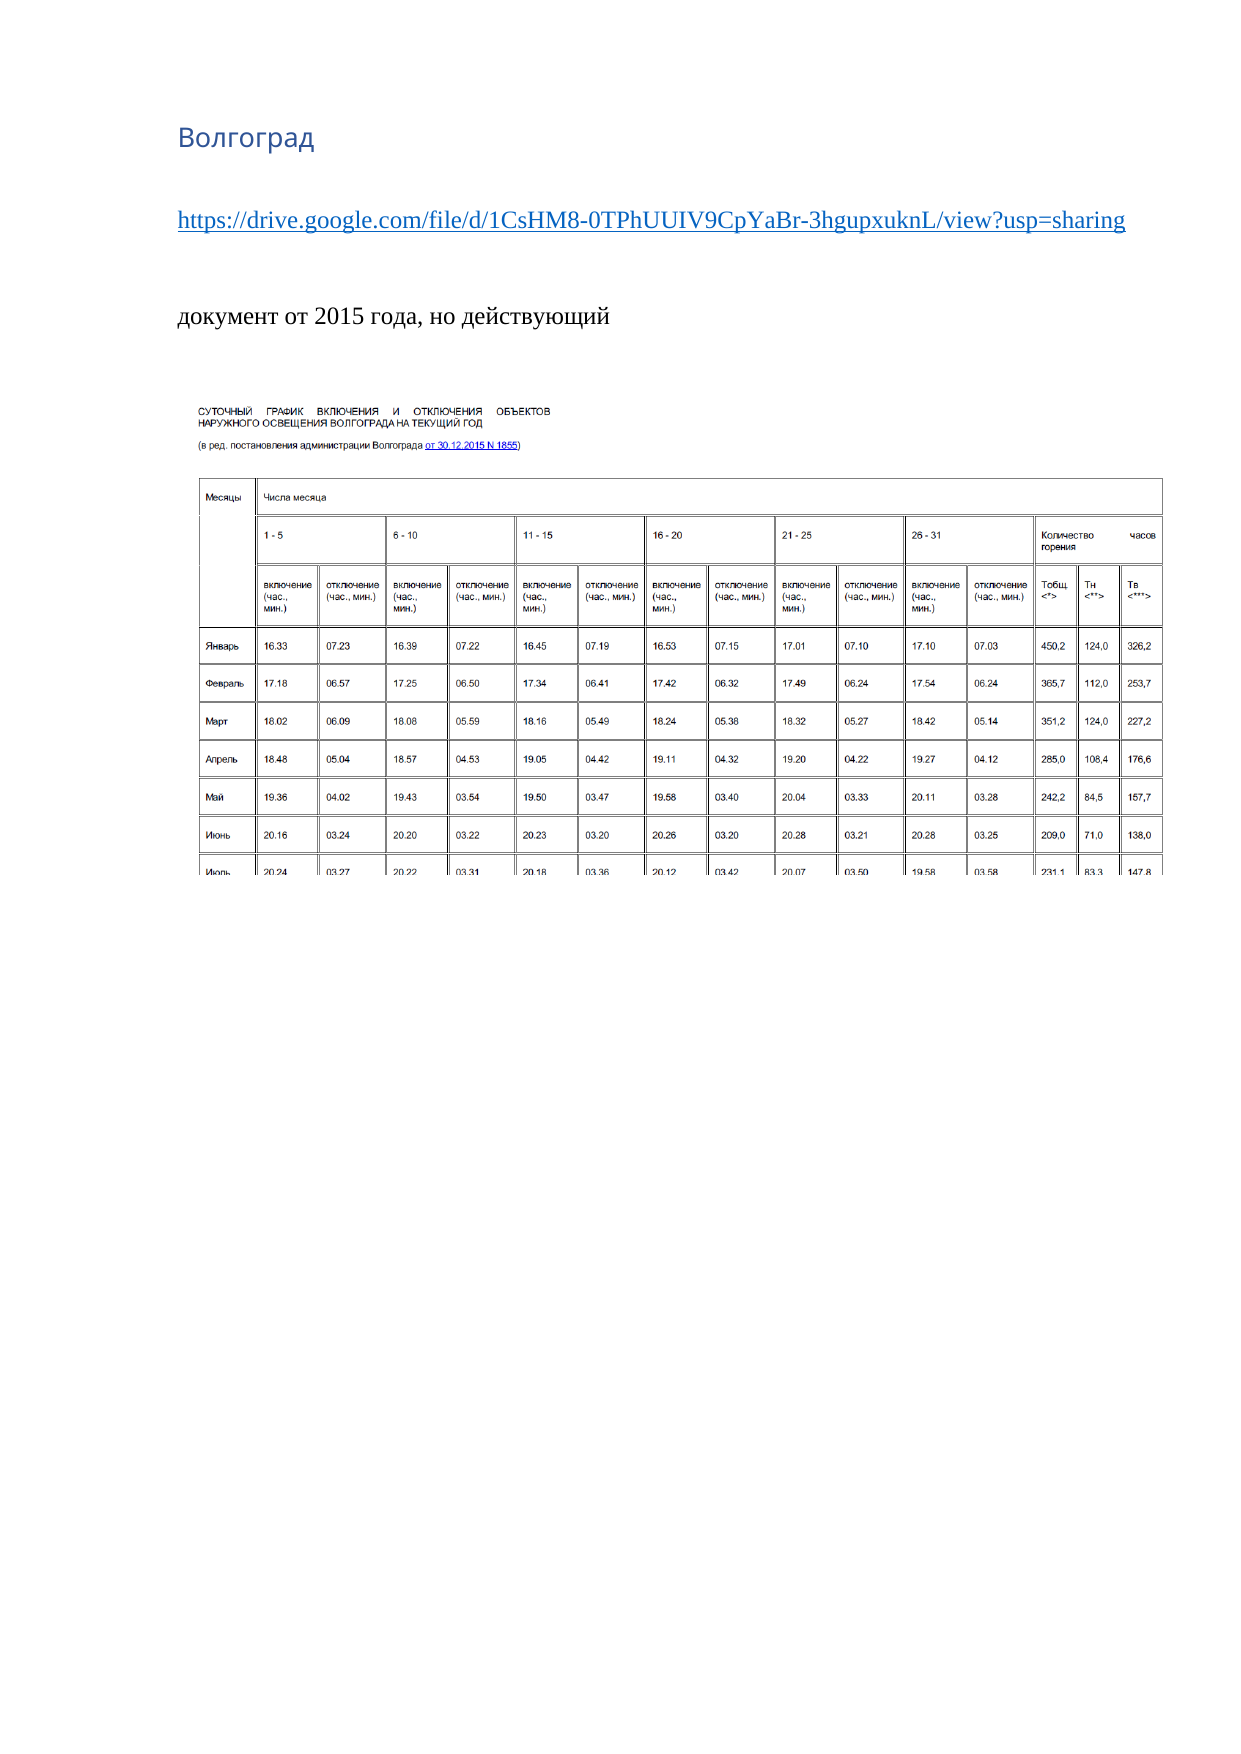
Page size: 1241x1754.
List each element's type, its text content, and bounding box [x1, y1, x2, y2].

subtitle Волгоград [177, 118, 1152, 155]
text документ от 2015 года, но действующий [177, 301, 1152, 330]
text https://drive.google.com/file/d/1CsHM8-0TPhUUIV9CpYaBr-3hgupxuknL/view?usp=sharing [177, 206, 1152, 234]
picture [177, 396, 1172, 875]
